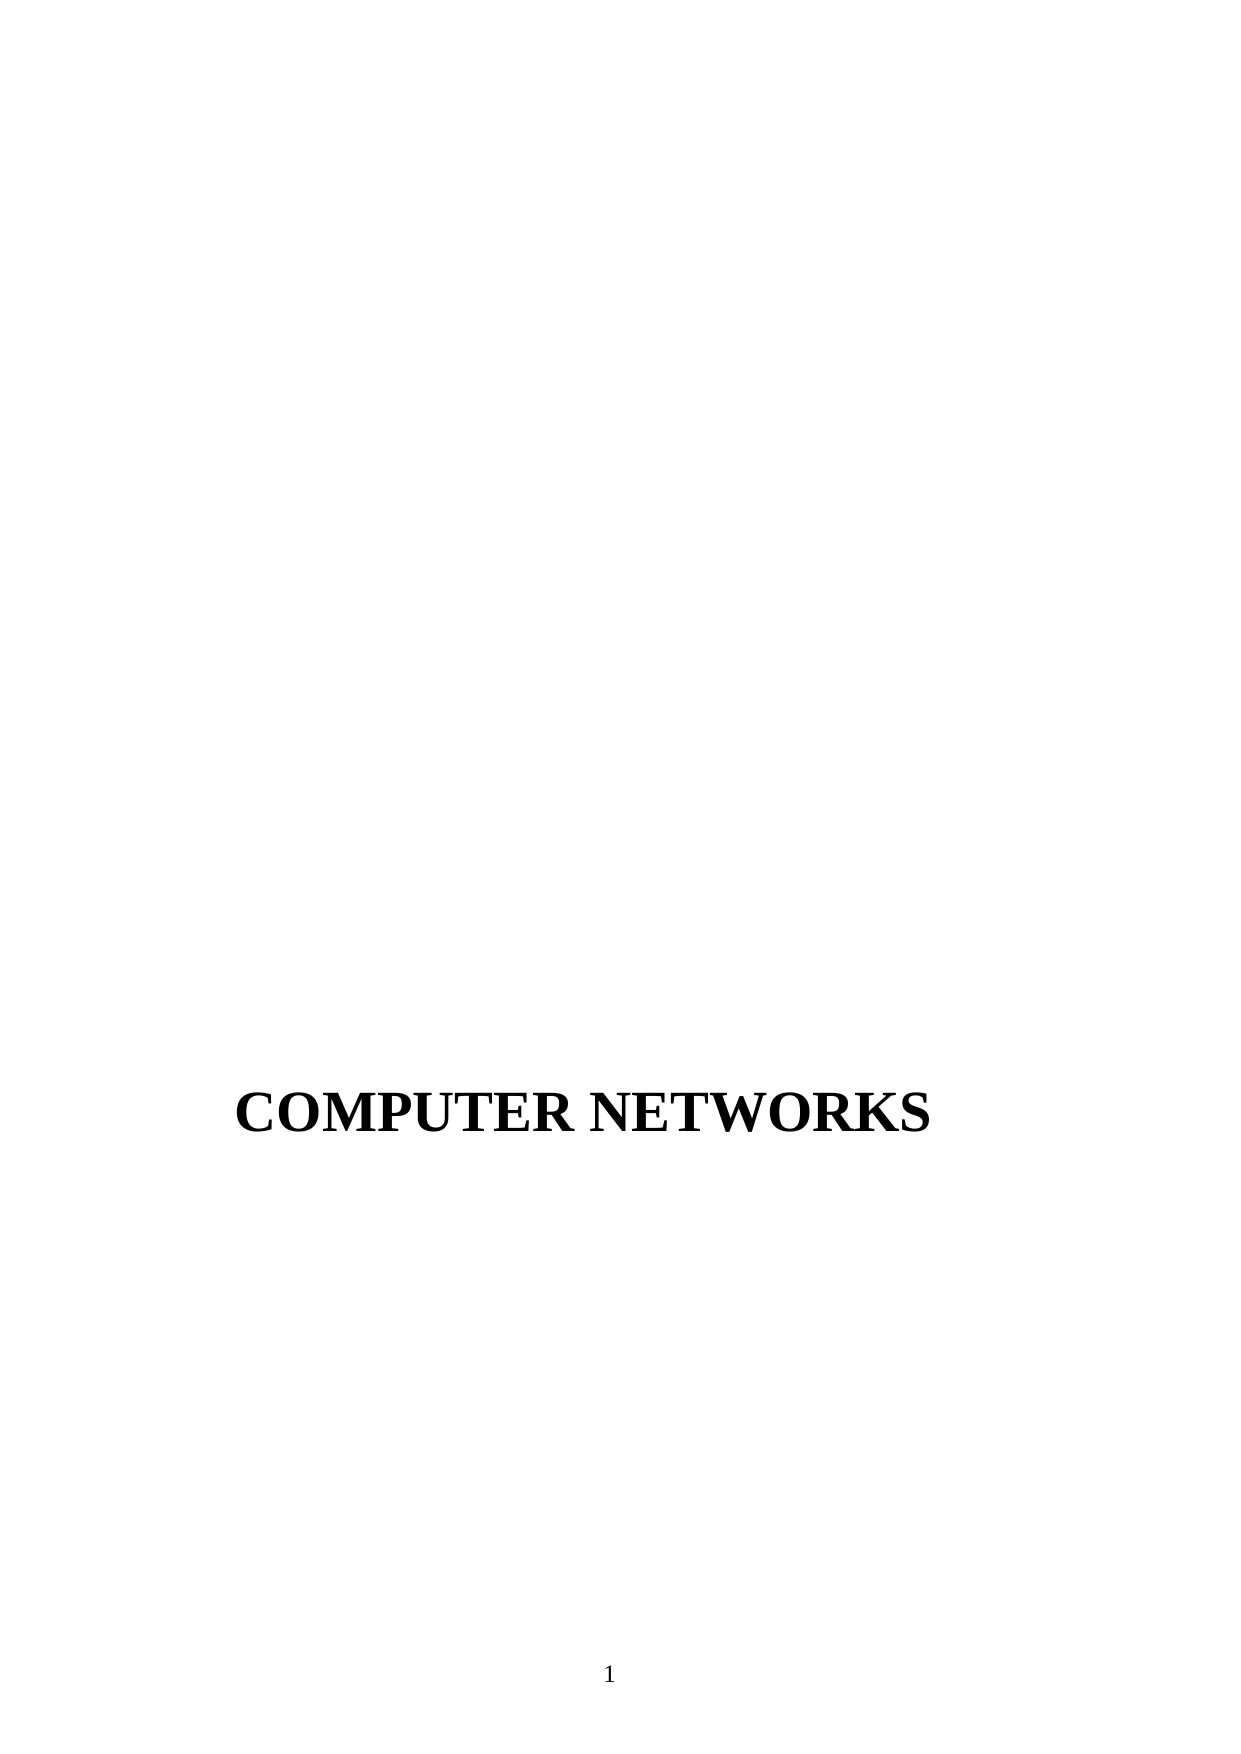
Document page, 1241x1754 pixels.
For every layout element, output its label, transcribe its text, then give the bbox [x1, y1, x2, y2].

text COMPUTER NETWORKS [112, 1076, 1106, 1143]
